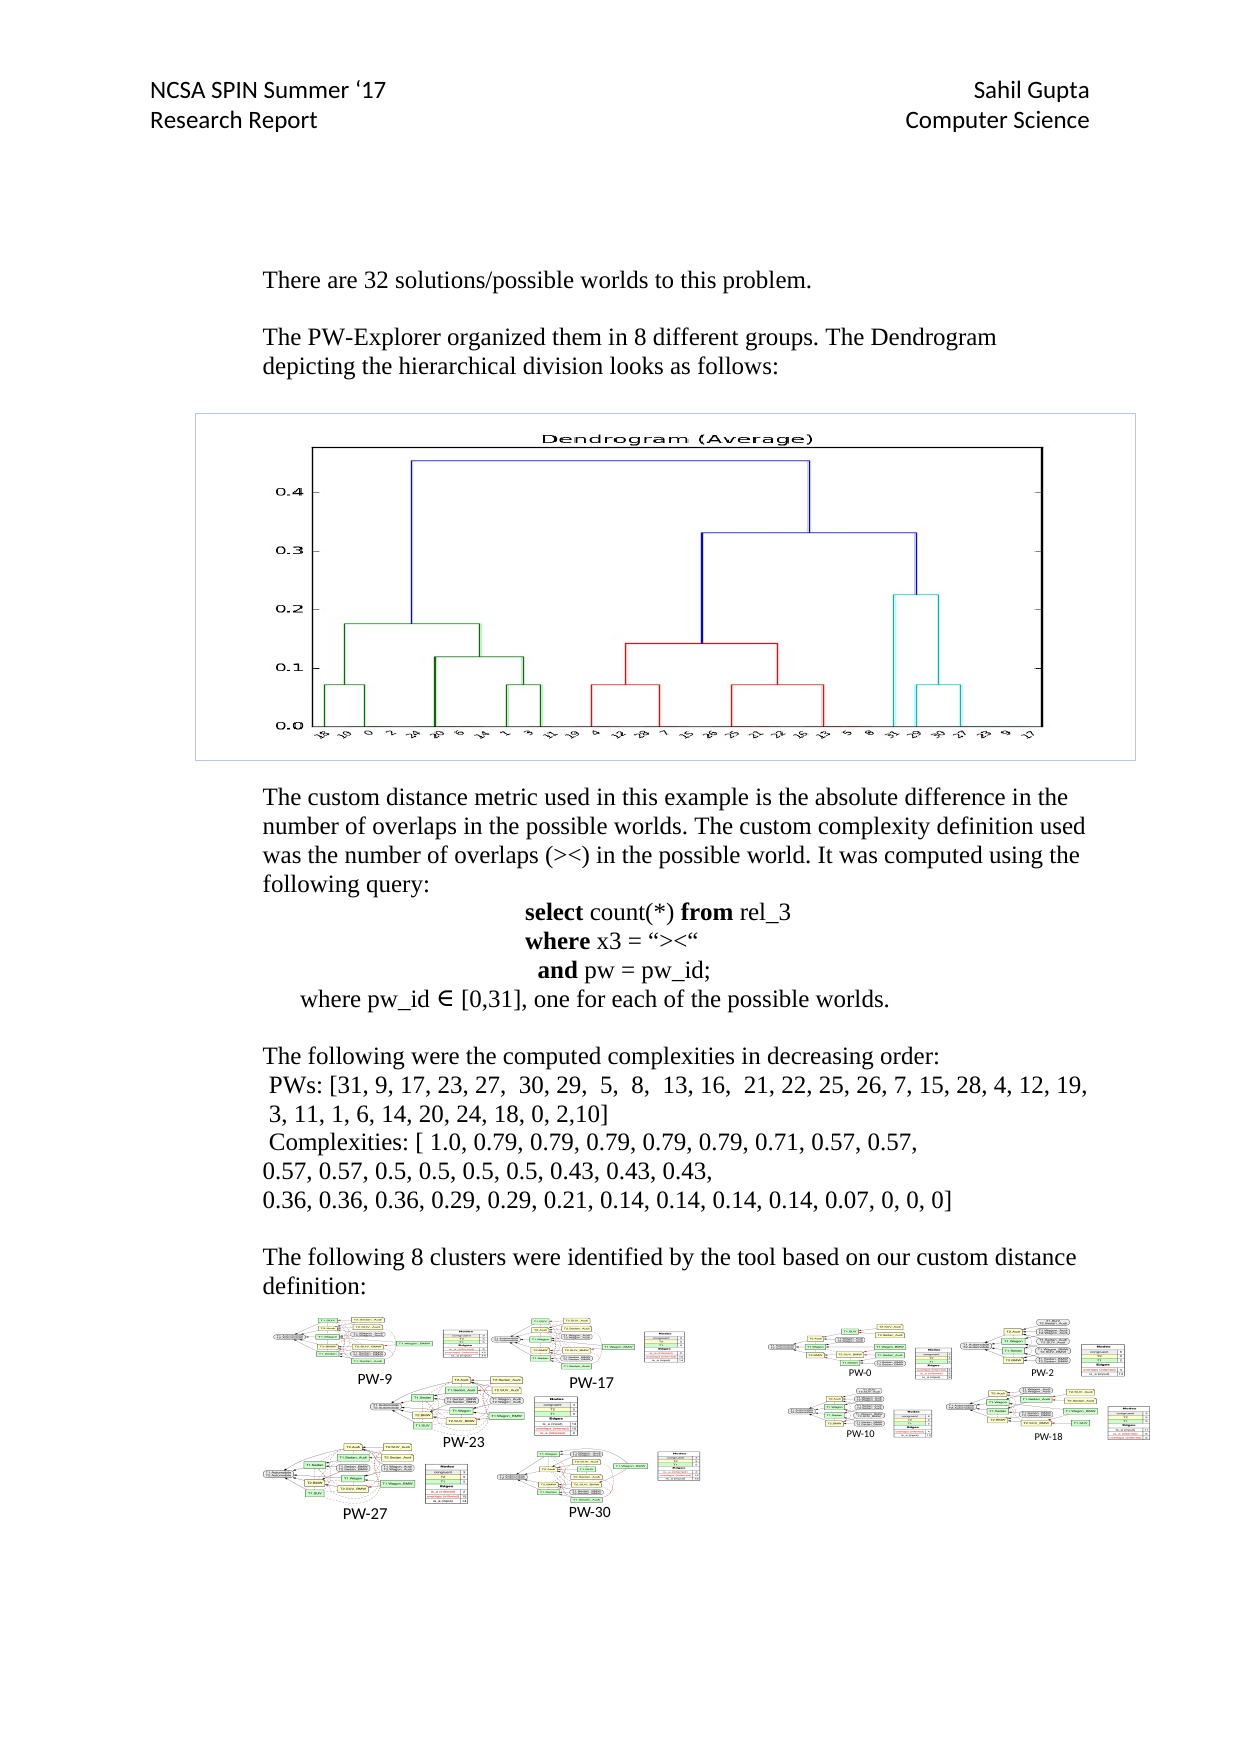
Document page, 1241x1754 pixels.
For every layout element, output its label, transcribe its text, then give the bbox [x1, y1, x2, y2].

list where x3 = “><“ [525, 926, 1090, 955]
list PWs: [31, 9, 17, 23, 27, 30, 29, 5, 8, 13, 16, 21, 22, 25, 26, 7, 15, 28, 4, 12, 19, 3, 11, 1, 6, 14, 20, 24, 18, 0, 2,10] [269, 1070, 1090, 1127]
picture [196, 414, 1135, 760]
list select count(*) from rel_3 [525, 897, 1090, 926]
list Complexities: [ 1.0, 0.79, 0.79, 0.79, 0.79, 0.79, 0.71, 0.57, 0.57, 0.57, 0.57, 0.5, 0.5, 0.5, 0.5, 0.43, 0.43, 0.43, 0.36, 0.36, 0.36, 0.29, 0.29, 0.21, 0.14, 0.14, 0.14, 0.14, 0.07, 0, 0, 0] [262, 1127, 1090, 1214]
list The PW-Explorer organized them in 8 different groups. The Dendrogram depicting the hierarchical division looks as follows: [262, 322, 1090, 380]
list The custom distance metric used in this example is the absolute difference in the number of overlaps in the possible worlds. The custom complexity definition used was the number of overlaps (><) in the possible world. It was computed using the following query: [262, 761, 1090, 897]
list There are 32 solutions/possible worlds to this problem. [262, 265, 1090, 294]
list The following 8 clusters were identified by the tool based on our custom distance definition: [262, 1242, 1090, 1300]
list The following were the computed complexities in decreasing order: [262, 1041, 1090, 1070]
list and pw = pw_id; [525, 955, 1090, 984]
text where pw_id [0,31], one for each of the possible worlds. [225, 984, 1090, 1012]
